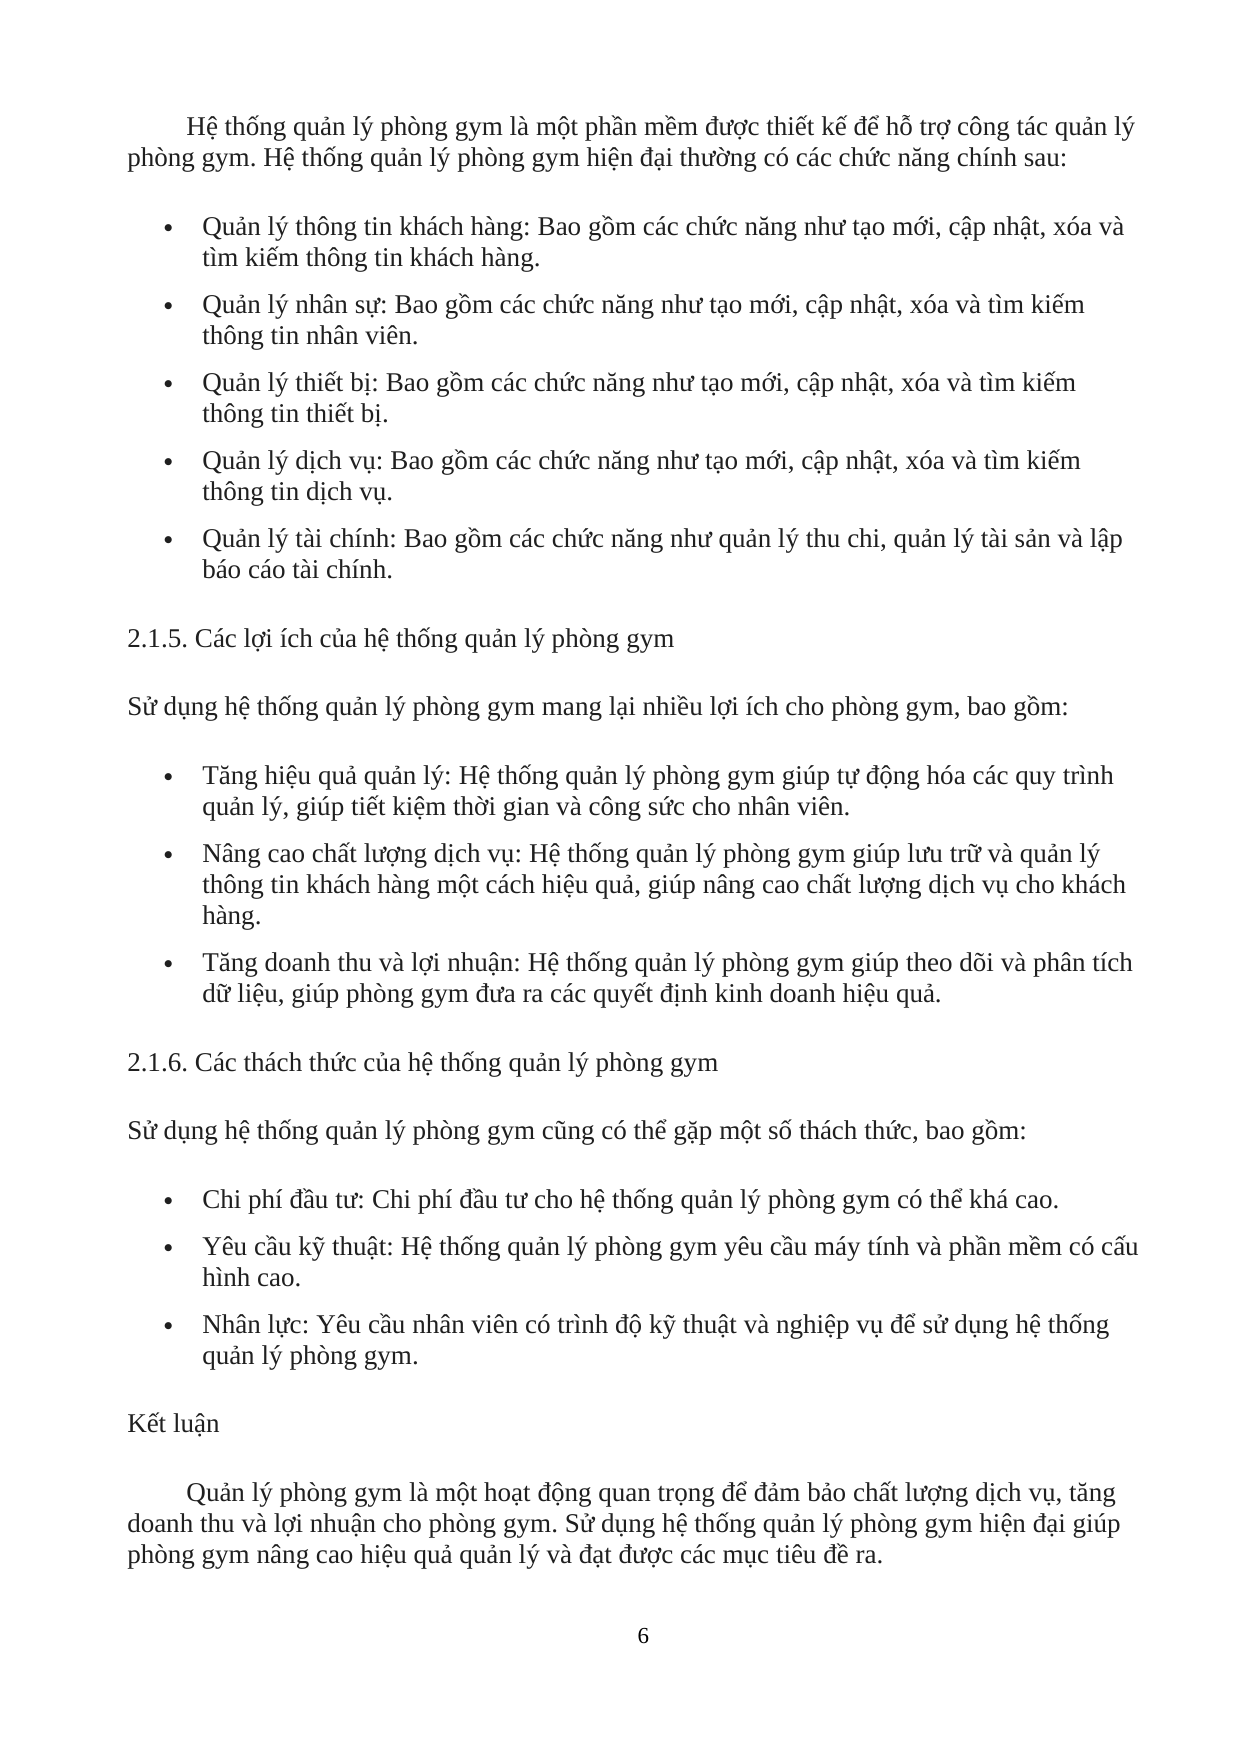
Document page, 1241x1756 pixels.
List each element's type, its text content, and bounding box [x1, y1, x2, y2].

list Chi phí đầu tư: Chi phí đầu tư cho hệ thống quản lý phòng gym có thể khá cao. [164, 1183, 1140, 1214]
list Quản lý dịch vụ: Bao gồm các chức năng như tạo mới, cập nhật, xóa và tìm kiếm thông tin dịch vụ. [164, 444, 1140, 506]
list Tăng hiệu quả quản lý: Hệ thống quản lý phòng gym giúp tự động hóa các quy trình quản lý, giúp tiết kiệm thời gian và công sức cho nhân viên. [164, 759, 1140, 821]
list Quản lý thiết bị: Bao gồm các chức năng như tạo mới, cập nhật, xóa và tìm kiếm thông tin thiết bị. [164, 366, 1140, 428]
list Nâng cao chất lượng dịch vụ: Hệ thống quản lý phòng gym giúp lưu trữ và quản lý thông tin khách hàng một cách hiệu quả, giúp nâng cao chất lượng dịch vụ cho khách hàng. [164, 837, 1140, 930]
text Kết luận [127, 1407, 1140, 1439]
text Sử dụng hệ thống quản lý phòng gym mang lại nhiều lợi ích cho phòng gym, bao gồm: [127, 690, 1140, 721]
text Hệ thống quản lý phòng gym là một phần mềm được thiết kế để hỗ trợ công tác quản lý phòng gym. Hệ thống quản lý phòng gym hiện đại thường có các chức năng chính sau: [127, 110, 1140, 173]
list Quản lý tài chính: Bao gồm các chức năng như quản lý thu chi, quản lý tài sản và lập báo cáo tài chính. [164, 522, 1140, 584]
list Yêu cầu kỹ thuật: Hệ thống quản lý phòng gym yêu cầu máy tính và phần mềm có cấu hình cao. [164, 1230, 1140, 1292]
text Quản lý phòng gym là một hoạt động quan trọng để đảm bảo chất lượng dịch vụ, tăng doanh thu và lợi nhuận cho phòng gym. Sử dụng hệ thống quản lý phòng gym hiện đại giúp phòng gym nâng cao hiệu quả quản lý và đạt được các mục tiêu đề ra. [127, 1476, 1140, 1569]
list Quản lý nhân sự: Bao gồm các chức năng như tạo mới, cập nhật, xóa và tìm kiếm thông tin nhân viên. [164, 288, 1140, 350]
list Quản lý thông tin khách hàng: Bao gồm các chức năng như tạo mới, cập nhật, xóa và tìm kiếm thông tin khách hàng. [164, 210, 1140, 272]
text 2.1.5. Các lợi ích của hệ thống quản lý phòng gym [127, 622, 1140, 653]
list Tăng doanh thu và lợi nhuận: Hệ thống quản lý phòng gym giúp theo dõi và phân tích dữ liệu, giúp phòng gym đưa ra các quyết định kinh doanh hiệu quả. [164, 946, 1140, 1008]
list Nhân lực: Yêu cầu nhân viên có trình độ kỹ thuật và nghiệp vụ để sử dụng hệ thống quản lý phòng gym. [164, 1308, 1140, 1370]
text Sử dụng hệ thống quản lý phòng gym cũng có thể gặp một số thách thức, bao gồm: [127, 1114, 1140, 1146]
text 2.1.6. Các thách thức của hệ thống quản lý phòng gym [127, 1046, 1140, 1077]
